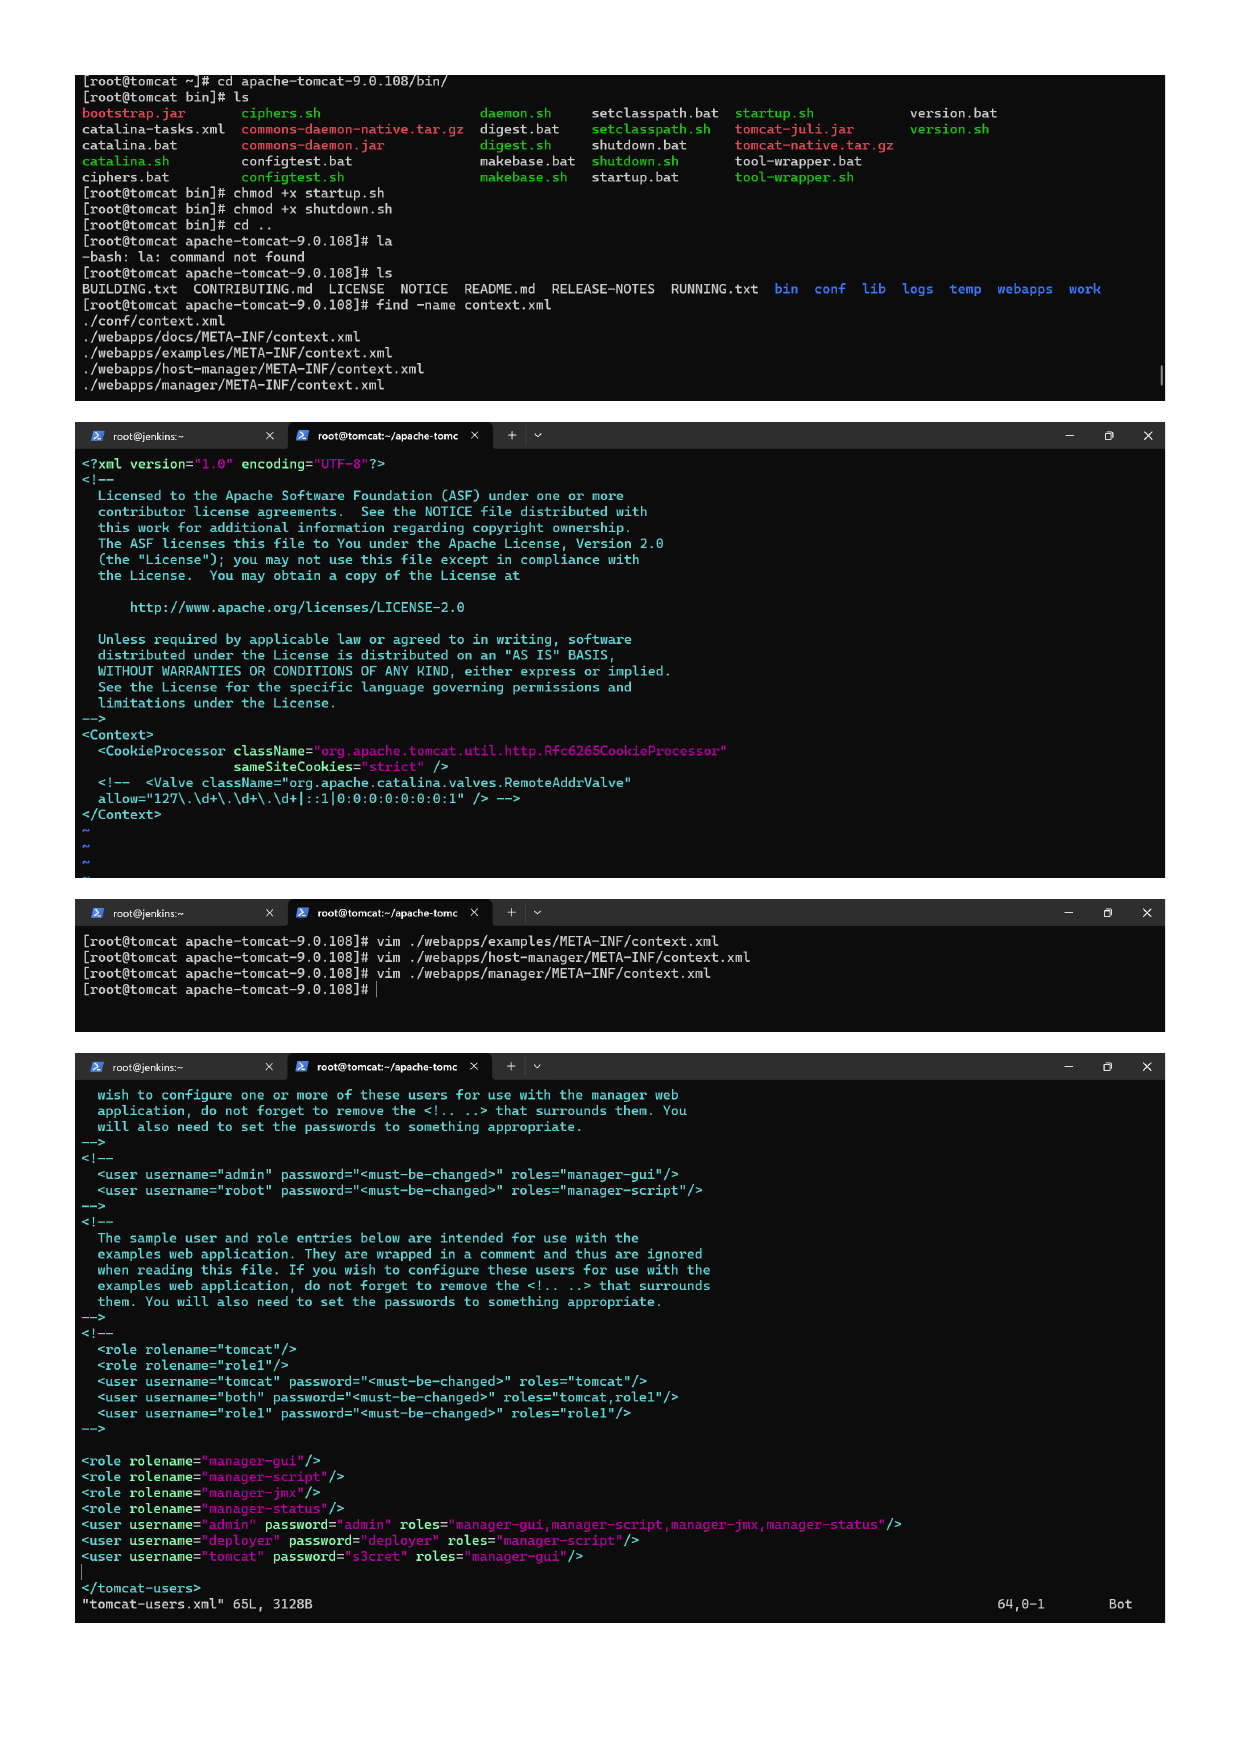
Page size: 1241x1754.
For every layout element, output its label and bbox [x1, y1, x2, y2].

picture [75, 422, 1166, 878]
picture [75, 1053, 1166, 1623]
picture [75, 75, 1166, 401]
picture [75, 899, 1166, 1032]
